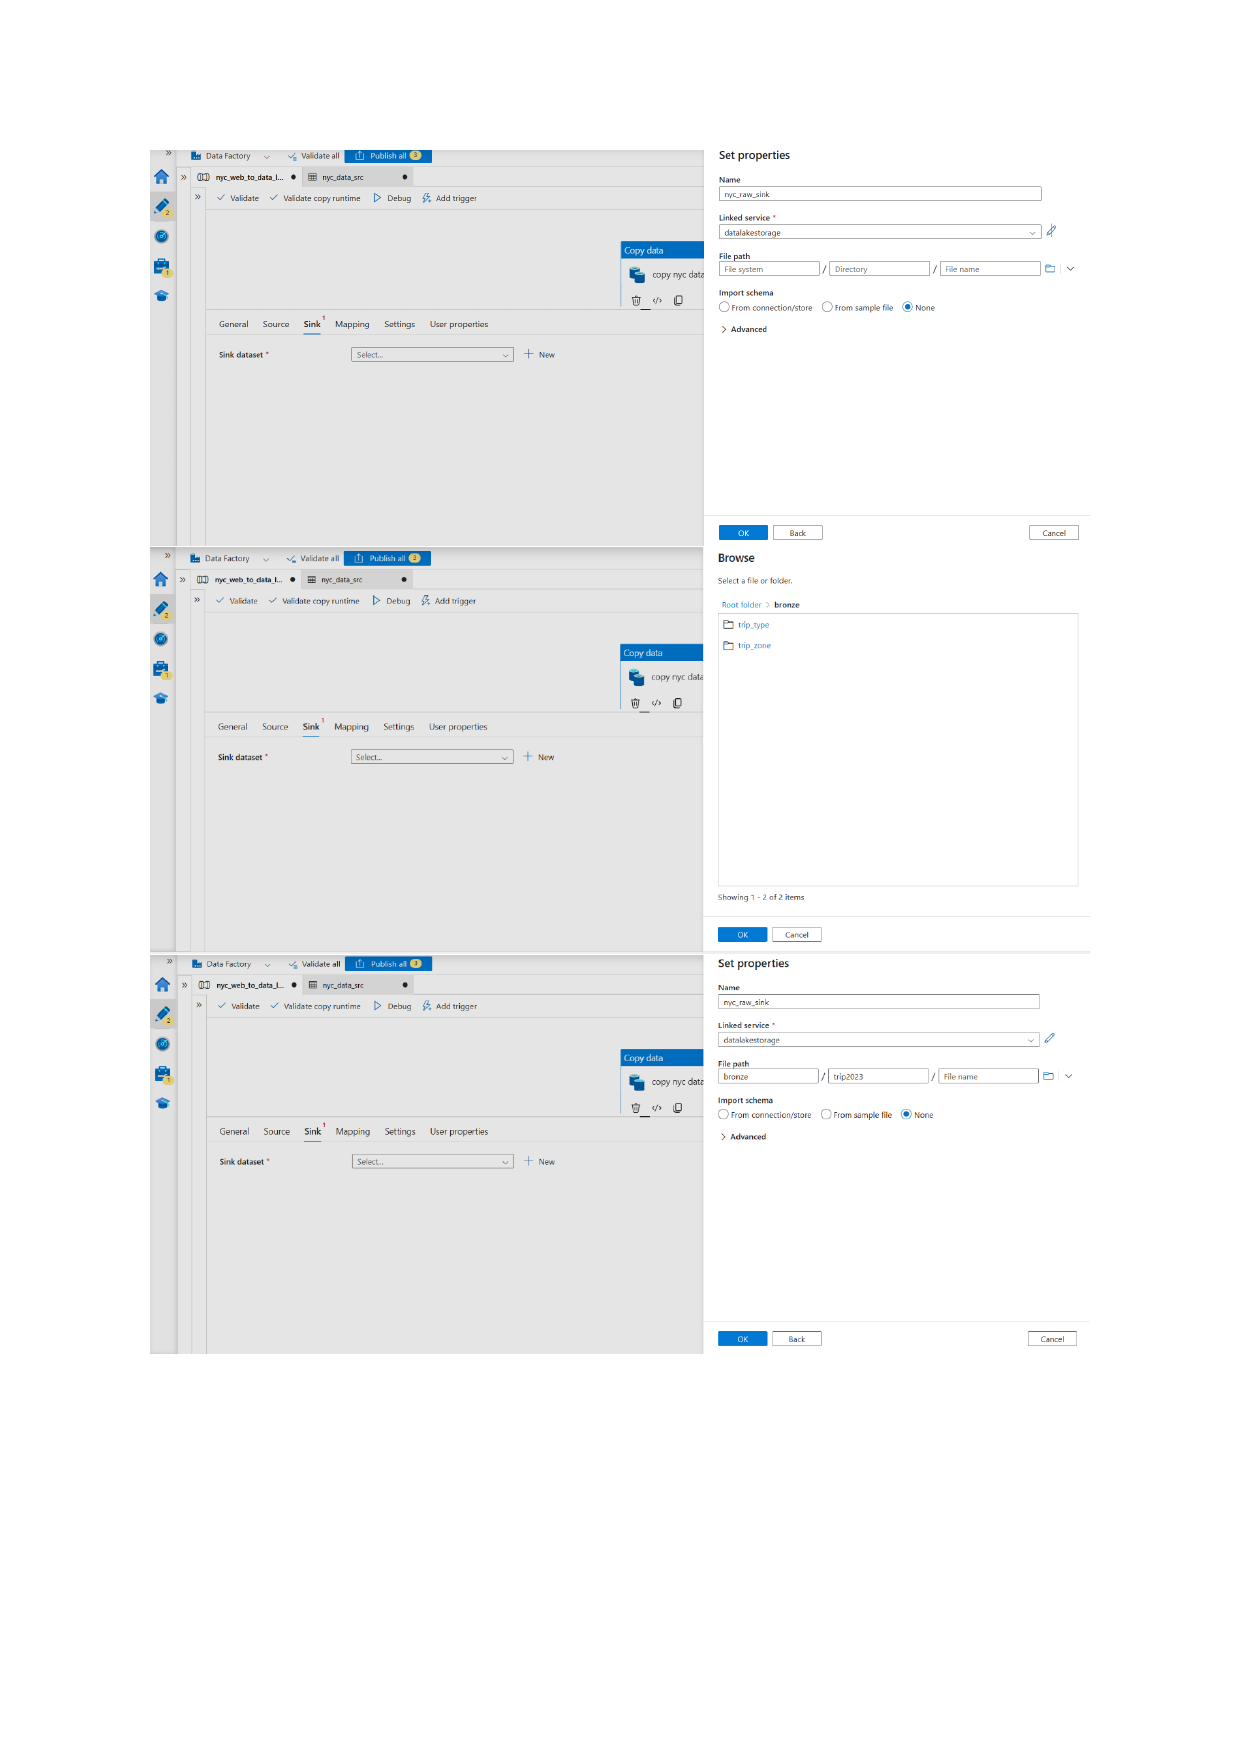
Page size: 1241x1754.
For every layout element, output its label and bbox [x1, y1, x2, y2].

picture [150, 955, 1091, 1354]
picture [150, 547, 1091, 954]
picture [150, 150, 1091, 546]
